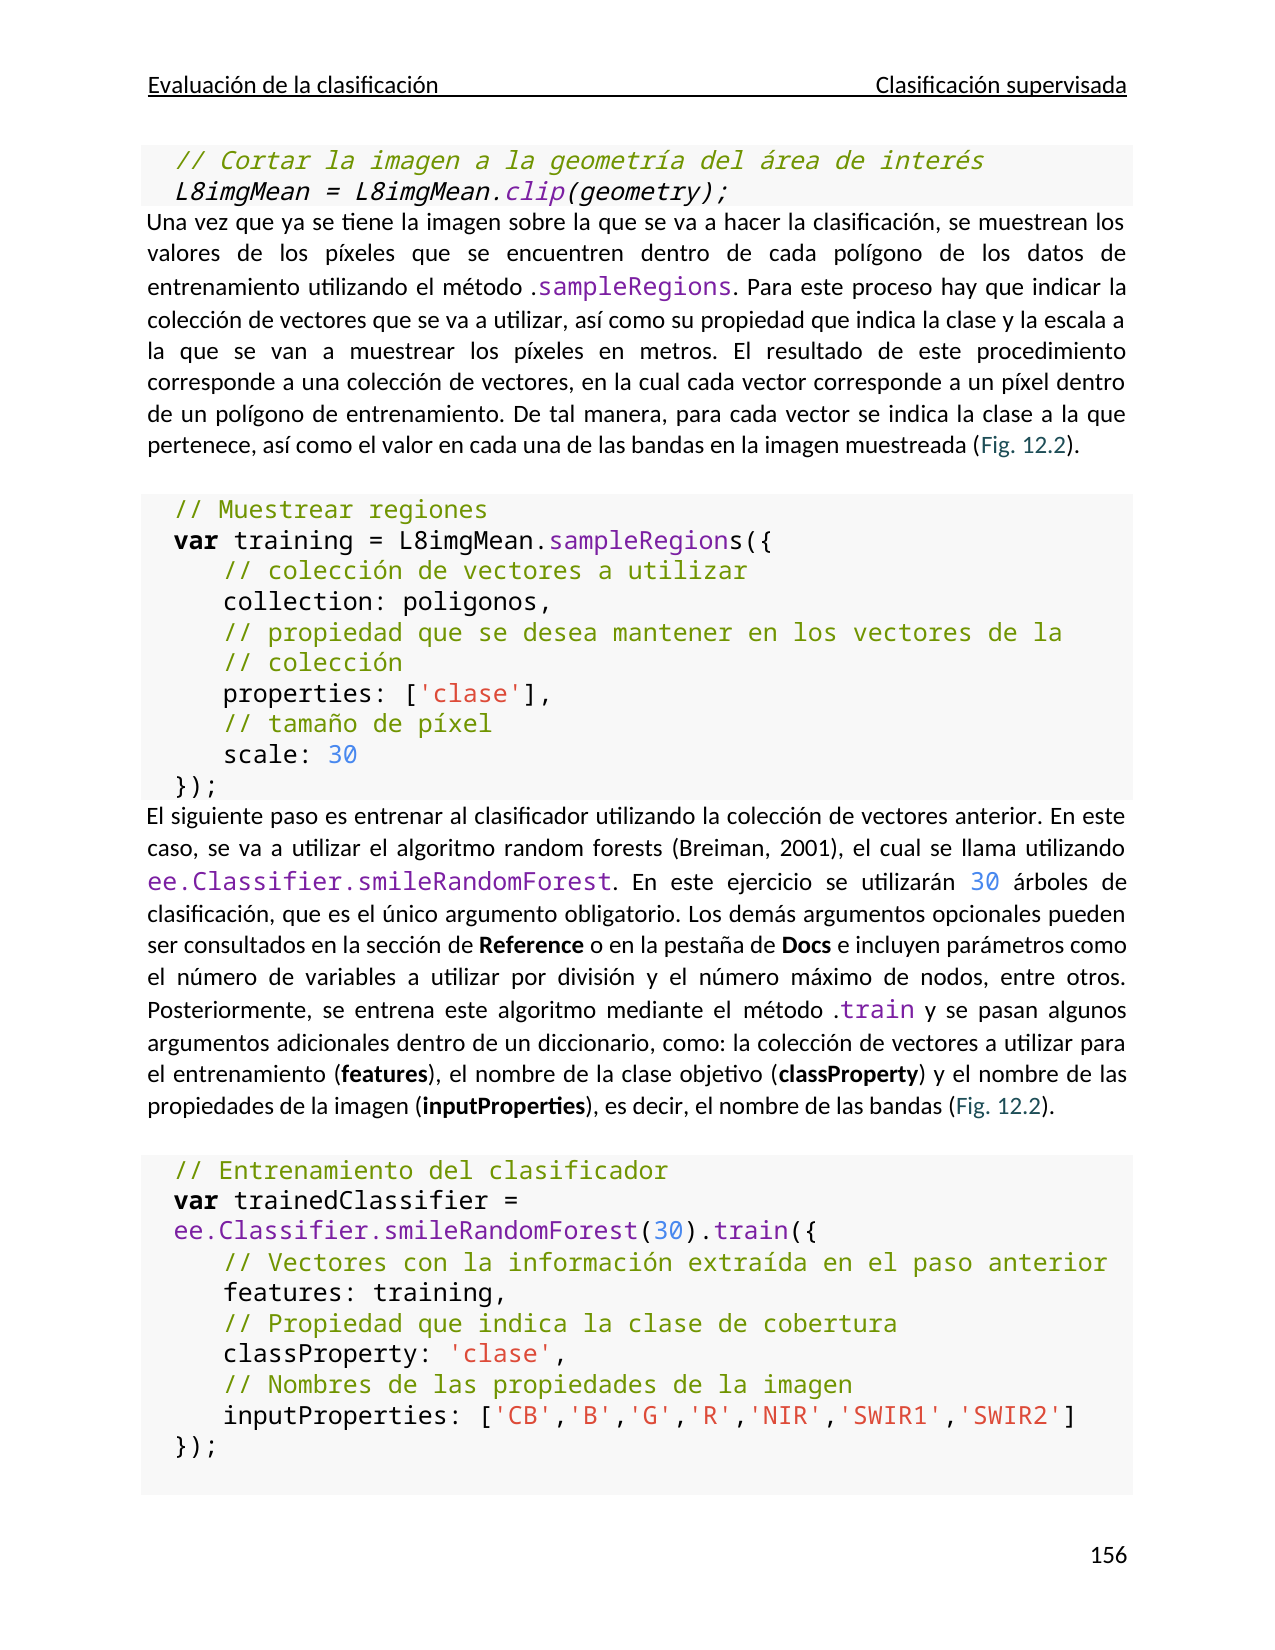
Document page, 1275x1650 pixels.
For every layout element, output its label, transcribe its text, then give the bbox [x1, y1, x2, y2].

table_header // Entrenamiento del clasificador var trainedClassifier = ee.Classifier.smileRandomForest(30).train({ // Vectores con la información extraída en el paso anterior features: training, // Propiedad que indica la clase de cobertura classProperty: 'clase', // Nombres de las propiedades de la imagen inputProperties: ['CB','B','G','R','NIR','SWIR1','SWIR2'] }); [141, 1155, 1133, 1495]
text El siguiente paso es entrenar al clasificador utilizando la colección de vectores anterior. En este caso, se va a utilizar el algoritmo random forests (Breiman, 2001), el cual se llama utilizando ee.Classifier.smileRandomForest. En este ejercicio se utilizarán 30 árboles de clasificación, que es el único argumento obligatorio. Los demás argumentos opcionales pueden ser consultados en la sección de Reference o en la pestaña de Docs e incluyen parámetros como el número de variables a utilizar por división y el número máximo de nodos, entre otros. Posteriormente, se entrena este algoritmo mediante el método .train y se pasan algunos argumentos adicionales dentro de un diccionario, como: la colección de vectores a utilizar para el entrenamiento (features), el nombre de la clase objetivo (classProperty) y el nombre de las propiedades de la imagen (inputProperties), es decir, el nombre de las bandas (Fig. 12.2). [146, 800, 1127, 1120]
text Una vez que ya se tiene la imagen sobre la que se va a hacer la clasificación, se muestrean los valores de los píxeles que se encuentren dentro de cada polígono de los datos de entrenamiento utilizando el método .sampleRegions. Para este proceso hay que indicar la colección de vectores que se va a utilizar, así como su propiedad que indica la clase y la escala a la que se van a muestrear los píxeles en metros. El resultado de este procedimiento corresponde a una colección de vectores, en la cual cada vector corresponde a un píxel dentro de un polígono de entrenamiento. De tal manera, para cada vector se indica la clase a la que pertenece, así como el valor en cada una de las bandas en la imagen muestreada (Fig. 12.2). [146, 206, 1127, 460]
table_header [141, 145, 1133, 206]
table_header // Muestrear regiones var training = L8imgMean.sampleRegions({ // colección de vectores a utilizar collection: poligonos, // propiedad que se desea mantener en los vectores de la // colección properties: ['clase'], // tamaño de píxel scale: 30 }); [141, 494, 1133, 800]
